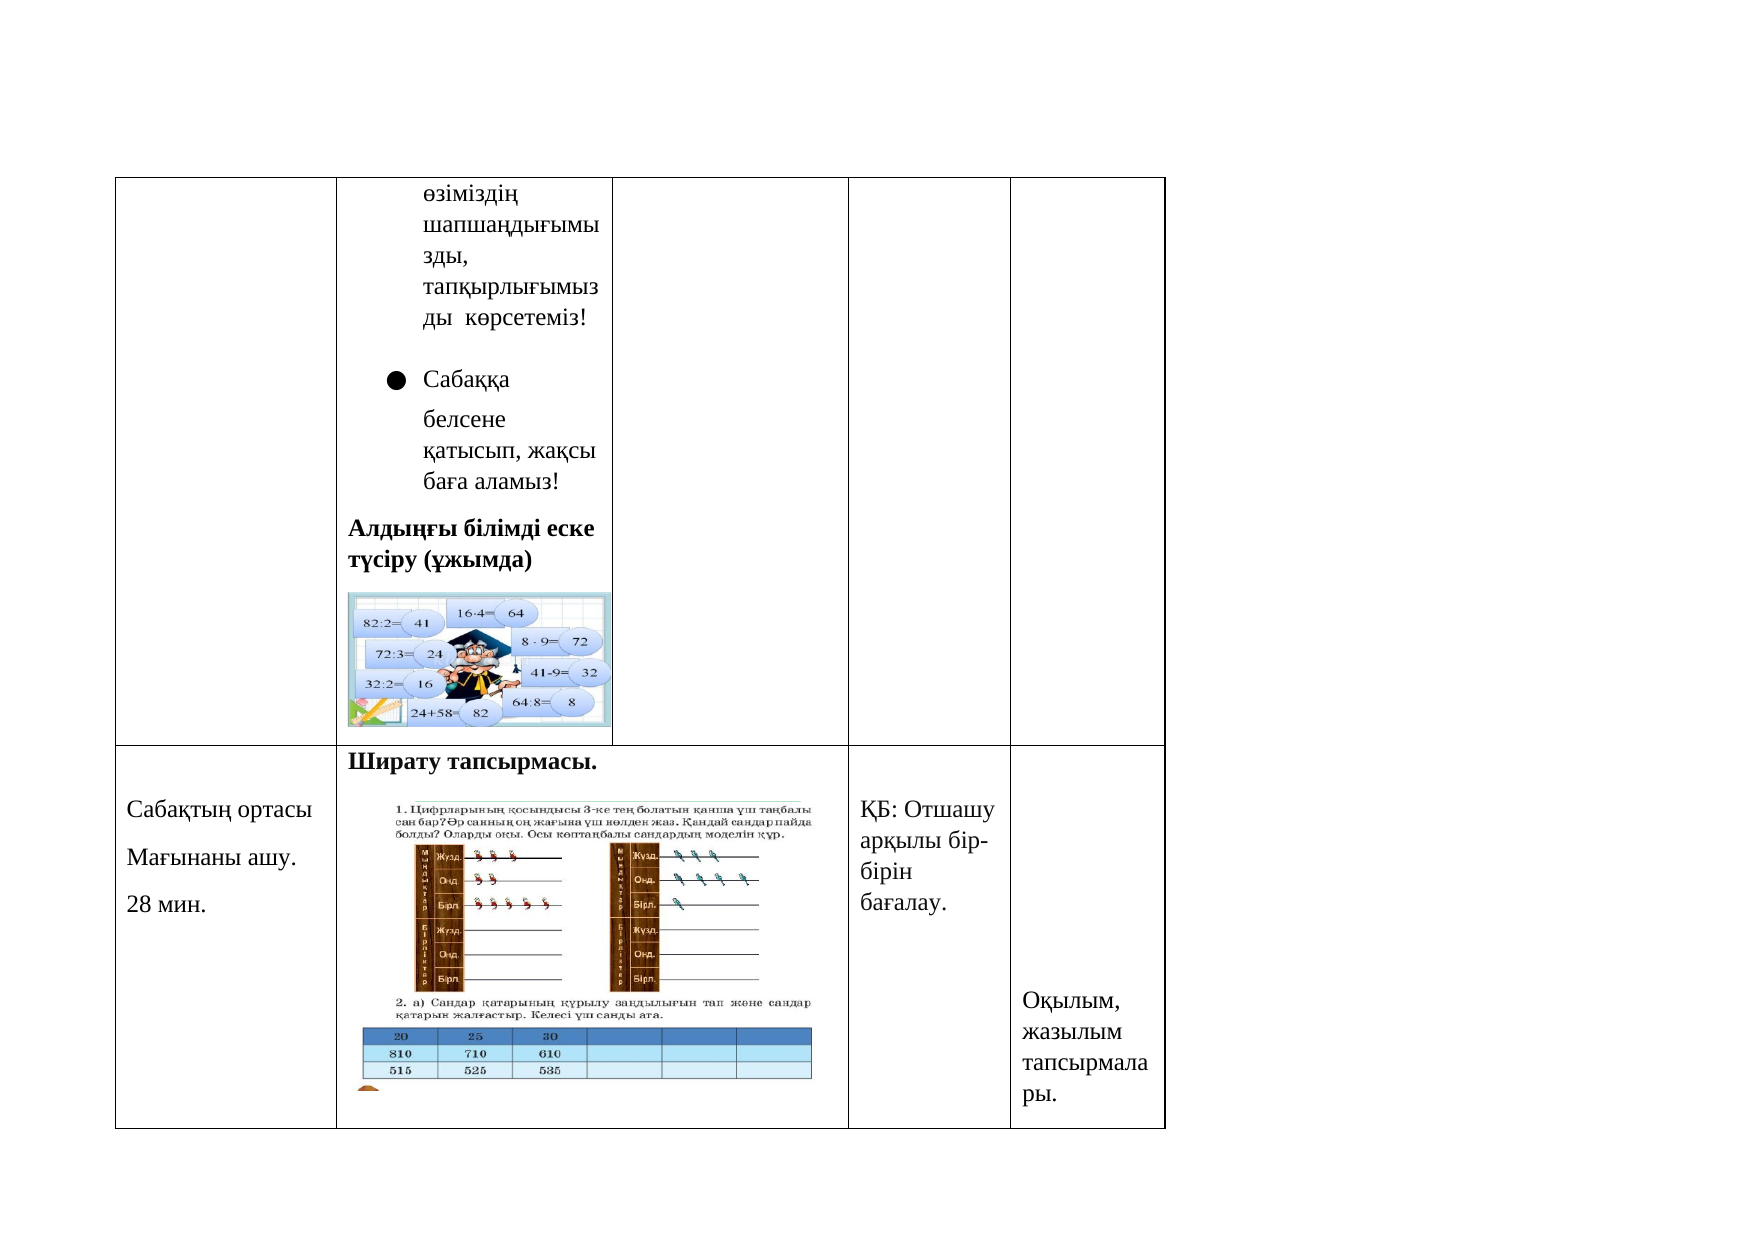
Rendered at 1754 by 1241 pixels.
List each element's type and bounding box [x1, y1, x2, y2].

table_cell [849, 746, 1010, 1128]
table_cell [337, 178, 612, 745]
table_cell [116, 746, 336, 1128]
table_cell [337, 746, 848, 1128]
table_cell [613, 178, 848, 745]
table_cell [1011, 746, 1164, 1128]
picture [347, 592, 612, 727]
table_cell [1011, 178, 1164, 745]
table_cell [116, 178, 336, 745]
table_cell [849, 178, 1010, 745]
picture [351, 801, 841, 1091]
